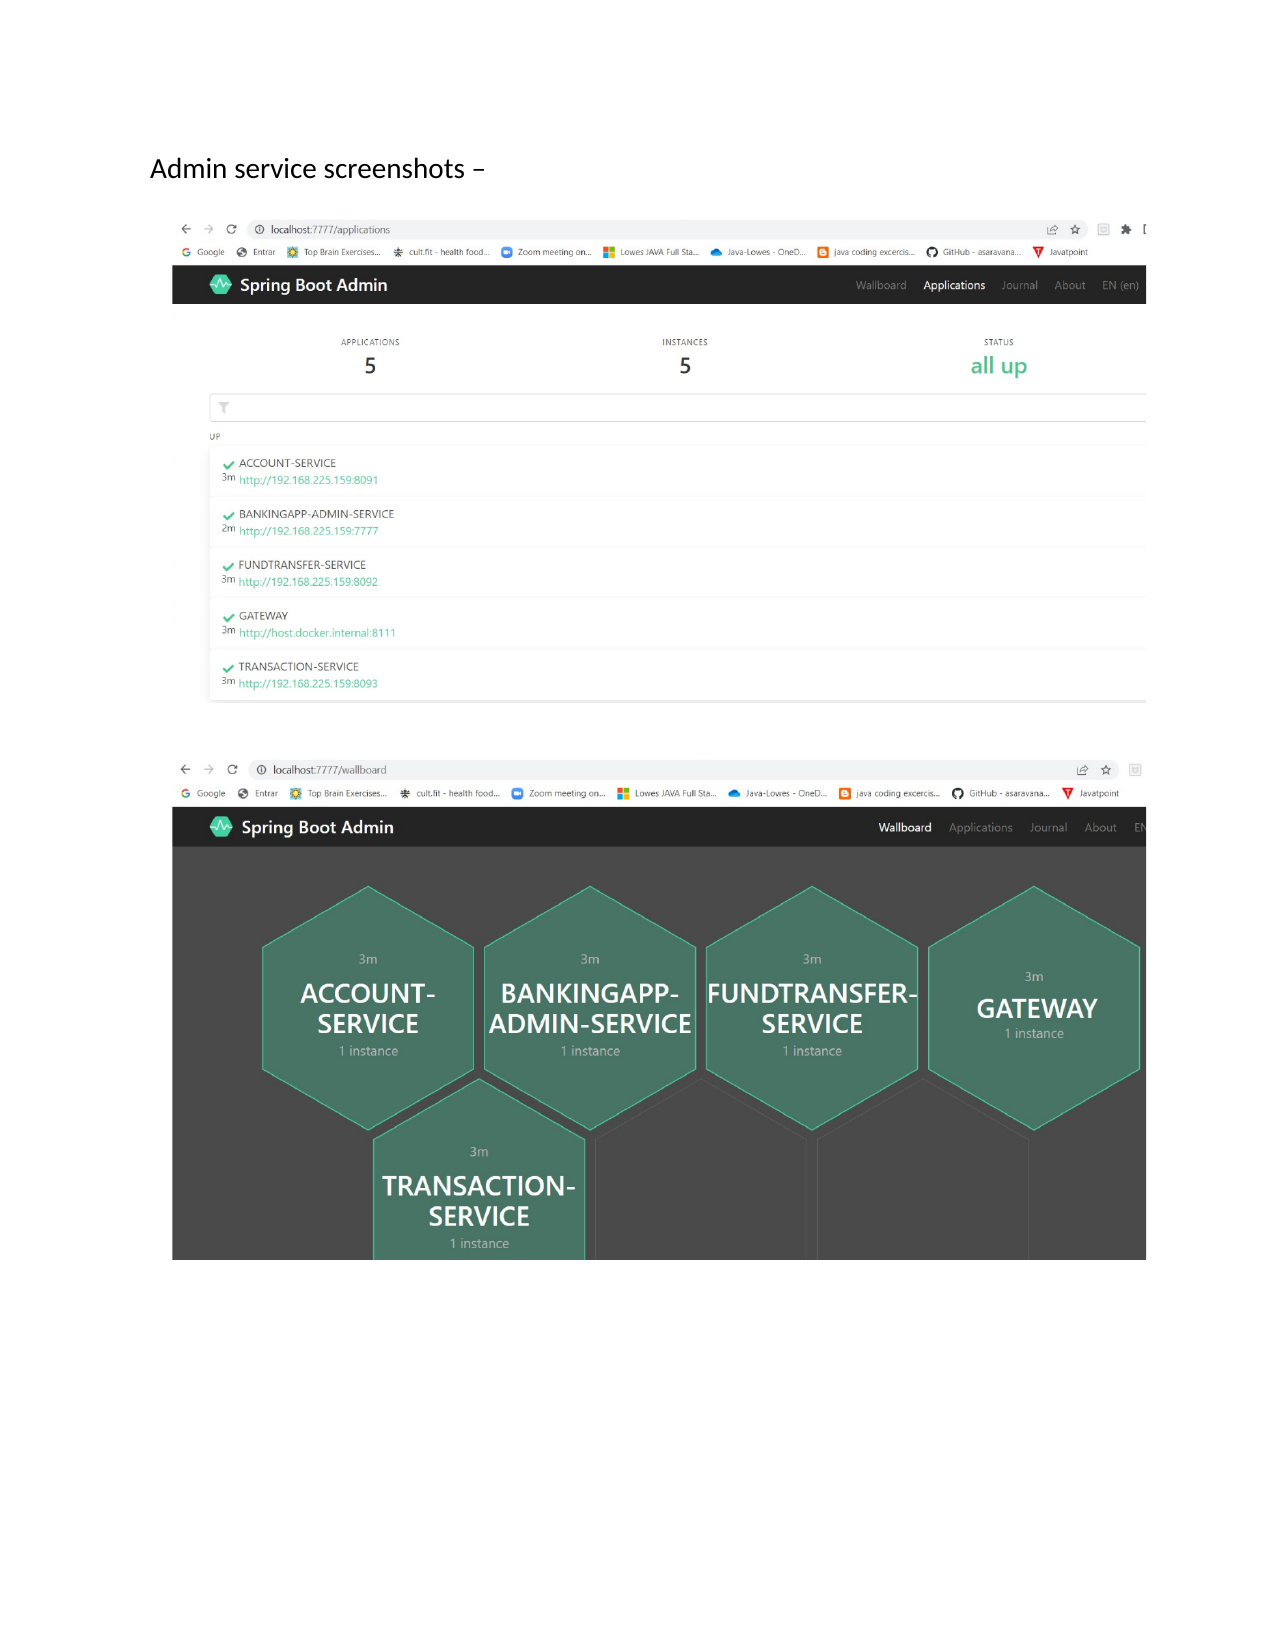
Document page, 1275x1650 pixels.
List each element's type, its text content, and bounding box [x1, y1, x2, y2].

picture [172, 218, 1147, 703]
text Admin service screenshots – [150, 150, 1125, 186]
picture [172, 758, 1147, 1260]
